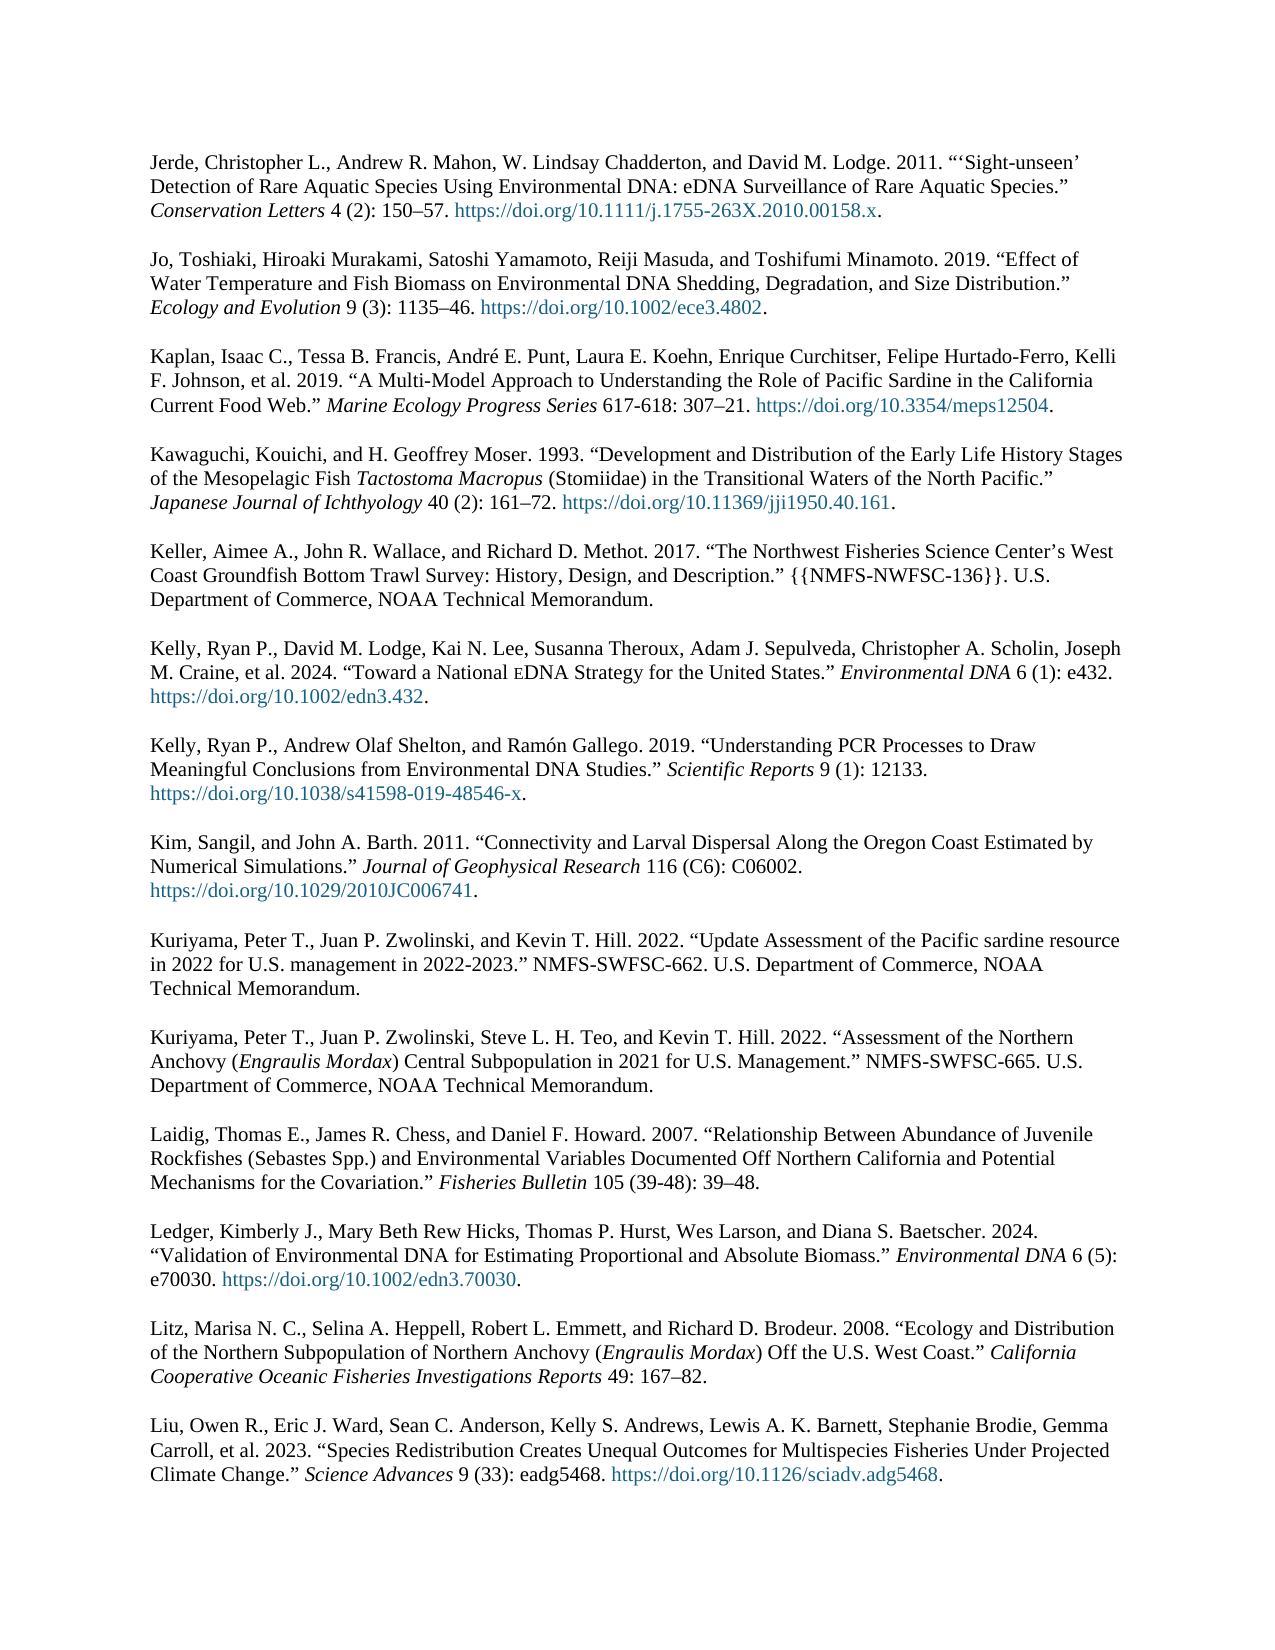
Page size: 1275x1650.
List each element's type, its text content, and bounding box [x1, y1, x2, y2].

text Kaplan, Isaac C., Tessa B. Francis, André E. Punt, Laura E. Koehn, Enrique Curchitser, Felipe Hurtado-Ferro, Kelli F. Johnson, et al. 2019. “A Multi-Model Approach to Understanding the Role of Pacific Sardine in the California Current Food Web.” Marine Ecology Progress Series 617-618: 307–21. https://doi.org/10.3354/meps12504. [150, 344, 1125, 417]
text Kelly, Ryan P., David M. Lodge, Kai N. Lee, Susanna Theroux, Adam J. Sepulveda, Christopher A. Scholin, Joseph M. Craine, et al. 2024. “Toward a National eDNA Strategy for the United States.” Environmental DNA 6 (1): e432. https://doi.org/10.1002/edn3.432. [150, 636, 1125, 708]
text Ledger, Kimberly J., Mary Beth Rew Hicks, Thomas P. Hurst, Wes Larson, and Diana S. Baetscher. 2024. “Validation of Environmental DNA for Estimating Proportional and Absolute Biomass.” Environmental DNA 6 (5): e70030. https://doi.org/10.1002/edn3.70030. [150, 1219, 1125, 1291]
text Kuriyama, Peter T., Juan P. Zwolinski, and Kevin T. Hill. 2022. “Update Assessment of the Pacific sardine resource in 2022 for U.S. management in 2022-2023.” NMFS-SWFSC-662. U.S. Department of Commerce, NOAA Technical Memorandum. [150, 927, 1125, 1000]
text Jerde, Christopher L., Andrew R. Mahon, W. Lindsay Chadderton, and David M. Lodge. 2011. “‘Sight-unseen’ Detection of Rare Aquatic Species Using Environmental DNA: eDNA Surveillance of Rare Aquatic Species.” Conservation Letters 4 (2): 150–57. https://doi.org/10.1111/j.1755-263X.2010.00158.x. [150, 150, 1125, 222]
text Laidig, Thomas E., James R. Chess, and Daniel F. Howard. 2007. “Relationship Between Abundance of Juvenile Rockfishes (Sebastes Spp.) and Environmental Variables Documented Off Northern California and Potential Mechanisms for the Covariation.” Fisheries Bulletin 105 (39-48): 39–48. [150, 1122, 1125, 1194]
text Kuriyama, Peter T., Juan P. Zwolinski, Steve L. H. Teo, and Kevin T. Hill. 2022. “Assessment of the Northern Anchovy (Engraulis Mordax) Central Subpopulation in 2021 for U.S. Management.” NMFS-SWFSC-665. U.S. Department of Commerce, NOAA Technical Memorandum. [150, 1025, 1125, 1097]
text Litz, Marisa N. C., Selina A. Heppell, Robert L. Emmett, and Richard D. Brodeur. 2008. “Ecology and Distribution of the Northern Subpopulation of Northern Anchovy (Engraulis Mordax) Off the U.S. West Coast.” California Cooperative Oceanic Fisheries Investigations Reports 49: 167–82. [150, 1316, 1125, 1388]
text Keller, Aimee A., John R. Wallace, and Richard D. Methot. 2017. “The Northwest Fisheries Science Center’s West Coast Groundfish Bottom Trawl Survey: History, Design, and Description.” {{NMFS-NWFSC-136}}. U.S. Department of Commerce, NOAA Technical Memorandum. [150, 539, 1125, 611]
text Kawaguchi, Kouichi, and H. Geoffrey Moser. 1993. “Development and Distribution of the Early Life History Stages of the Mesopelagic Fish Tactostoma Macropus (Stomiidae) in the Transitional Waters of the North Pacific.” Japanese Journal of Ichthyology 40 (2): 161–72. https://doi.org/10.11369/jji1950.40.161. [150, 442, 1125, 514]
text Kelly, Ryan P., Andrew Olaf Shelton, and Ramón Gallego. 2019. “Understanding PCR Processes to Draw Meaningful Conclusions from Environmental DNA Studies.” Scientific Reports 9 (1): 12133. https://doi.org/10.1038/s41598-019-48546-x. [150, 733, 1125, 805]
text Jo, Toshiaki, Hiroaki Murakami, Satoshi Yamamoto, Reiji Masuda, and Toshifumi Minamoto. 2019. “Effect of Water Temperature and Fish Biomass on Environmental DNA Shedding, Degradation, and Size Distribution.” Ecology and Evolution 9 (3): 1135–46. https://doi.org/10.1002/ece3.4802. [150, 247, 1125, 319]
text Liu, Owen R., Eric J. Ward, Sean C. Anderson, Kelly S. Andrews, Lewis A. K. Barnett, Stephanie Brodie, Gemma Carroll, et al. 2023. “Species Redistribution Creates Unequal Outcomes for Multispecies Fisheries Under Projected Climate Change.” Science Advances 9 (33): eadg5468. https://doi.org/10.1126/sciadv.adg5468. [150, 1413, 1125, 1486]
text Kim, Sangil, and John A. Barth. 2011. “Connectivity and Larval Dispersal Along the Oregon Coast Estimated by Numerical Simulations.” Journal of Geophysical Research 116 (C6): C06002. https://doi.org/10.1029/2010JC006741. [150, 830, 1125, 902]
